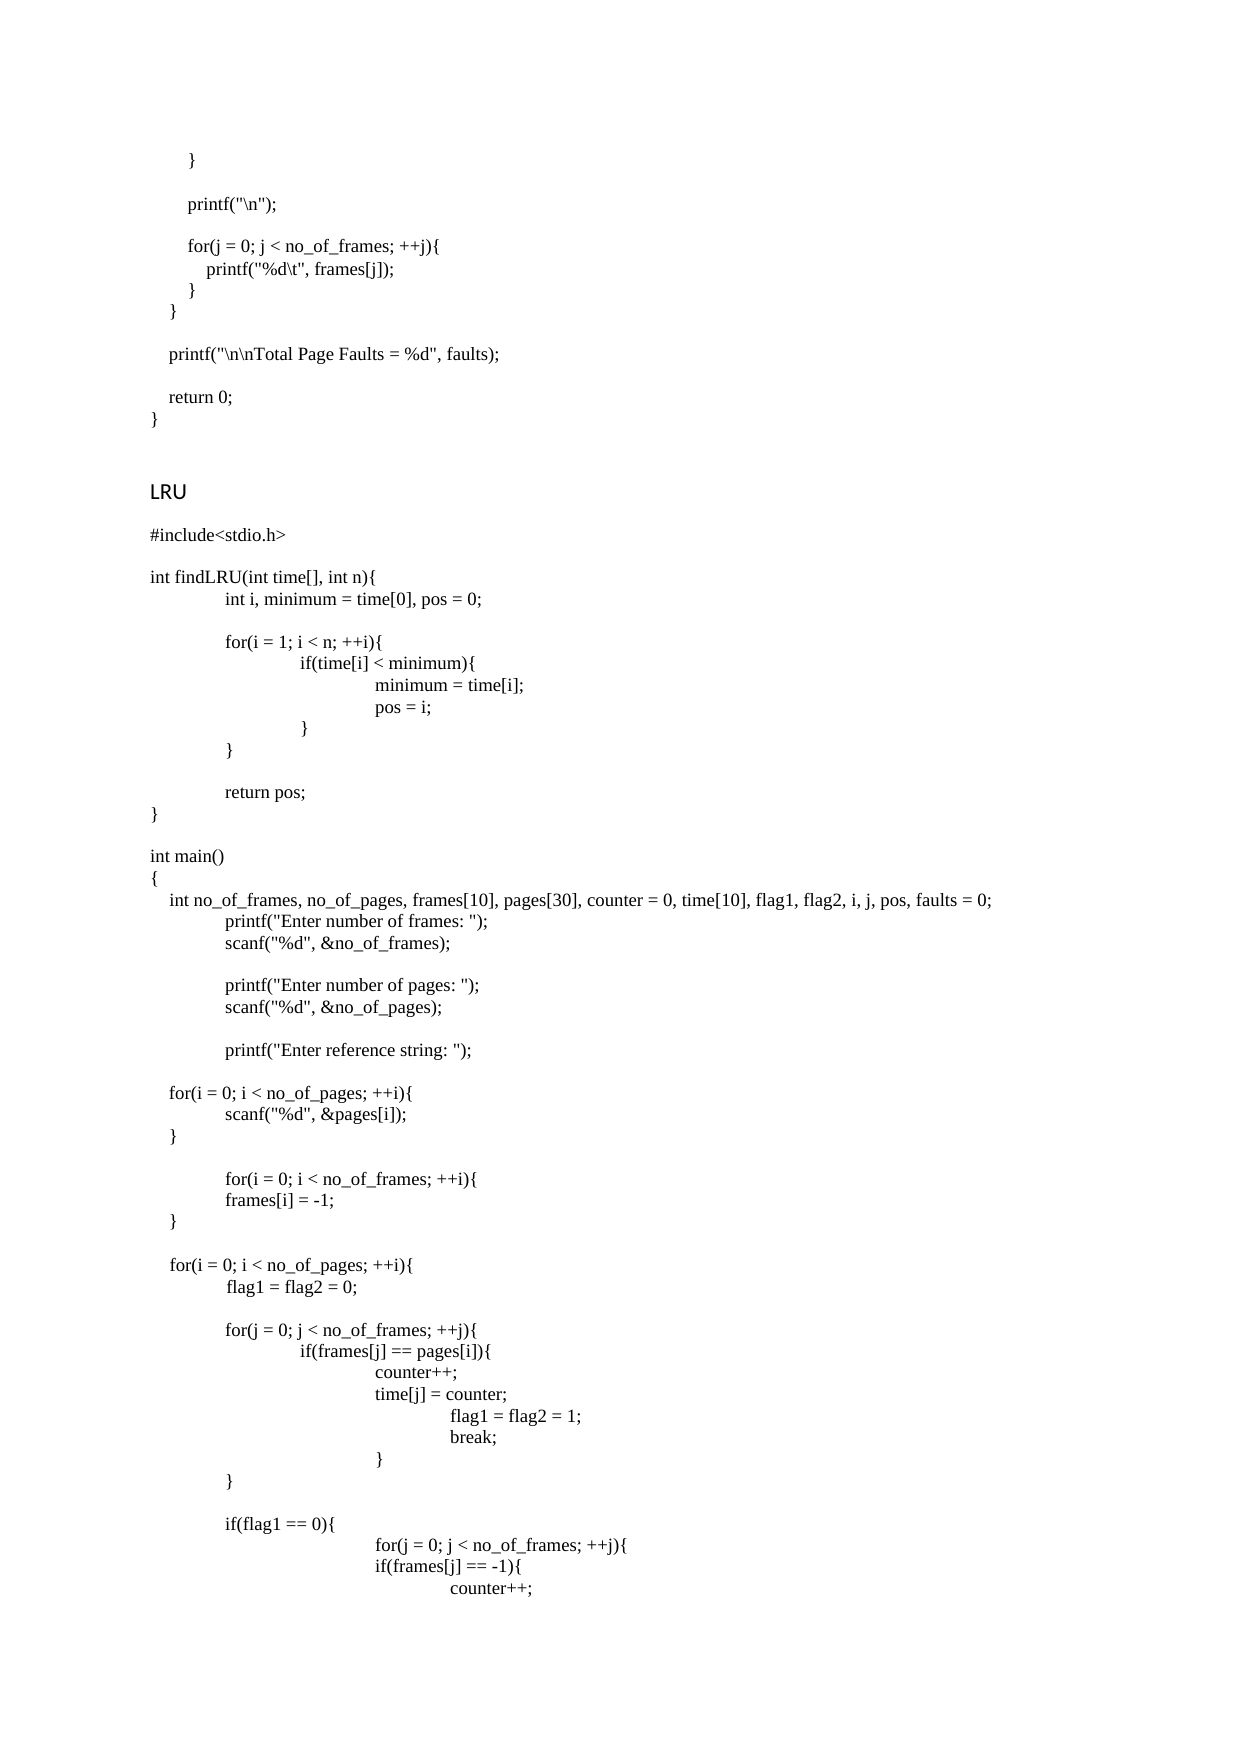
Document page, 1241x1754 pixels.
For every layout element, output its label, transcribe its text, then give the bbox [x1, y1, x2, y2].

text } [225, 1469, 1090, 1491]
text { [150, 867, 1090, 888]
text counter++; [450, 1577, 1090, 1598]
text scanf("%d", &no_of_pages); [225, 996, 1090, 1017]
text return 0; [169, 386, 1090, 408]
text } [150, 408, 1090, 429]
text if(frames[j] == -1){ [375, 1556, 1090, 1577]
text minimum = time[i]; [375, 674, 1090, 696]
text if(flag1 == 0){ [225, 1512, 1090, 1534]
text counter++; [375, 1362, 1090, 1383]
text int no_of_frames, no_of_pages, frames[10], pages[30], counter = 0, time[10], flag1, flag2, i, j, pos, faults = 0; printf("Enter number of frames: "); [169, 889, 994, 931]
text scanf("%d", &pages[i]); [225, 1103, 1090, 1125]
text for(i = 0; i < no_of_pages; ++i){ [150, 1254, 433, 1276]
text scanf("%d", &no_of_frames); [225, 932, 1090, 953]
text for(j = 0; j < no_of_frames; ++j){ [225, 1318, 1090, 1340]
text int findLRU(int time[], int n){ [150, 566, 1090, 588]
text printf("Enter number of pages: "); [225, 974, 1090, 996]
text for(i = 1; i < n; ++i){ [225, 631, 1090, 652]
text } [187, 279, 1090, 301]
text int i, minimum = time[0], pos = 0; [225, 588, 1090, 609]
text frames[i] = -1; [225, 1189, 1090, 1211]
text } [375, 1448, 1090, 1469]
text } [169, 301, 1090, 322]
text if(frames[j] == pages[i]){ [300, 1340, 1090, 1362]
text flag1 = flag2 = 0; [150, 1276, 433, 1297]
text if(time[i] < minimum){ [300, 652, 1090, 674]
text pos = i; [375, 696, 1090, 717]
text } [225, 738, 1090, 760]
text return pos; [225, 781, 1090, 803]
text printf("\n\nTotal Page Faults = %d", faults); [169, 343, 1090, 365]
text } [169, 1211, 1090, 1232]
text int main() [150, 845, 1090, 867]
text for(i = 0; i < no_of_pages; ++i){ [169, 1082, 1090, 1103]
text #include<stdio.h> [150, 523, 1090, 545]
text printf("Enter reference string: "); [225, 1038, 1090, 1060]
text LRU [150, 477, 1090, 505]
text printf("\n"); [187, 192, 1090, 214]
text for(j = 0; j < no_of_frames; ++j){ [375, 1534, 1090, 1556]
text for(j = 0; j < no_of_frames; ++j){ [187, 235, 1090, 257]
text break; [450, 1426, 1090, 1448]
text } [150, 803, 1090, 824]
text } [300, 717, 1090, 738]
text } [187, 149, 1090, 171]
text time[j] = counter; [375, 1383, 1090, 1404]
text flag1 = flag2 = 1; [450, 1404, 1090, 1426]
text for(i = 0; i < no_of_frames; ++i){ [225, 1168, 1090, 1189]
text printf("%d\t", frames[j]); [206, 257, 1090, 279]
text } [169, 1125, 1090, 1146]
